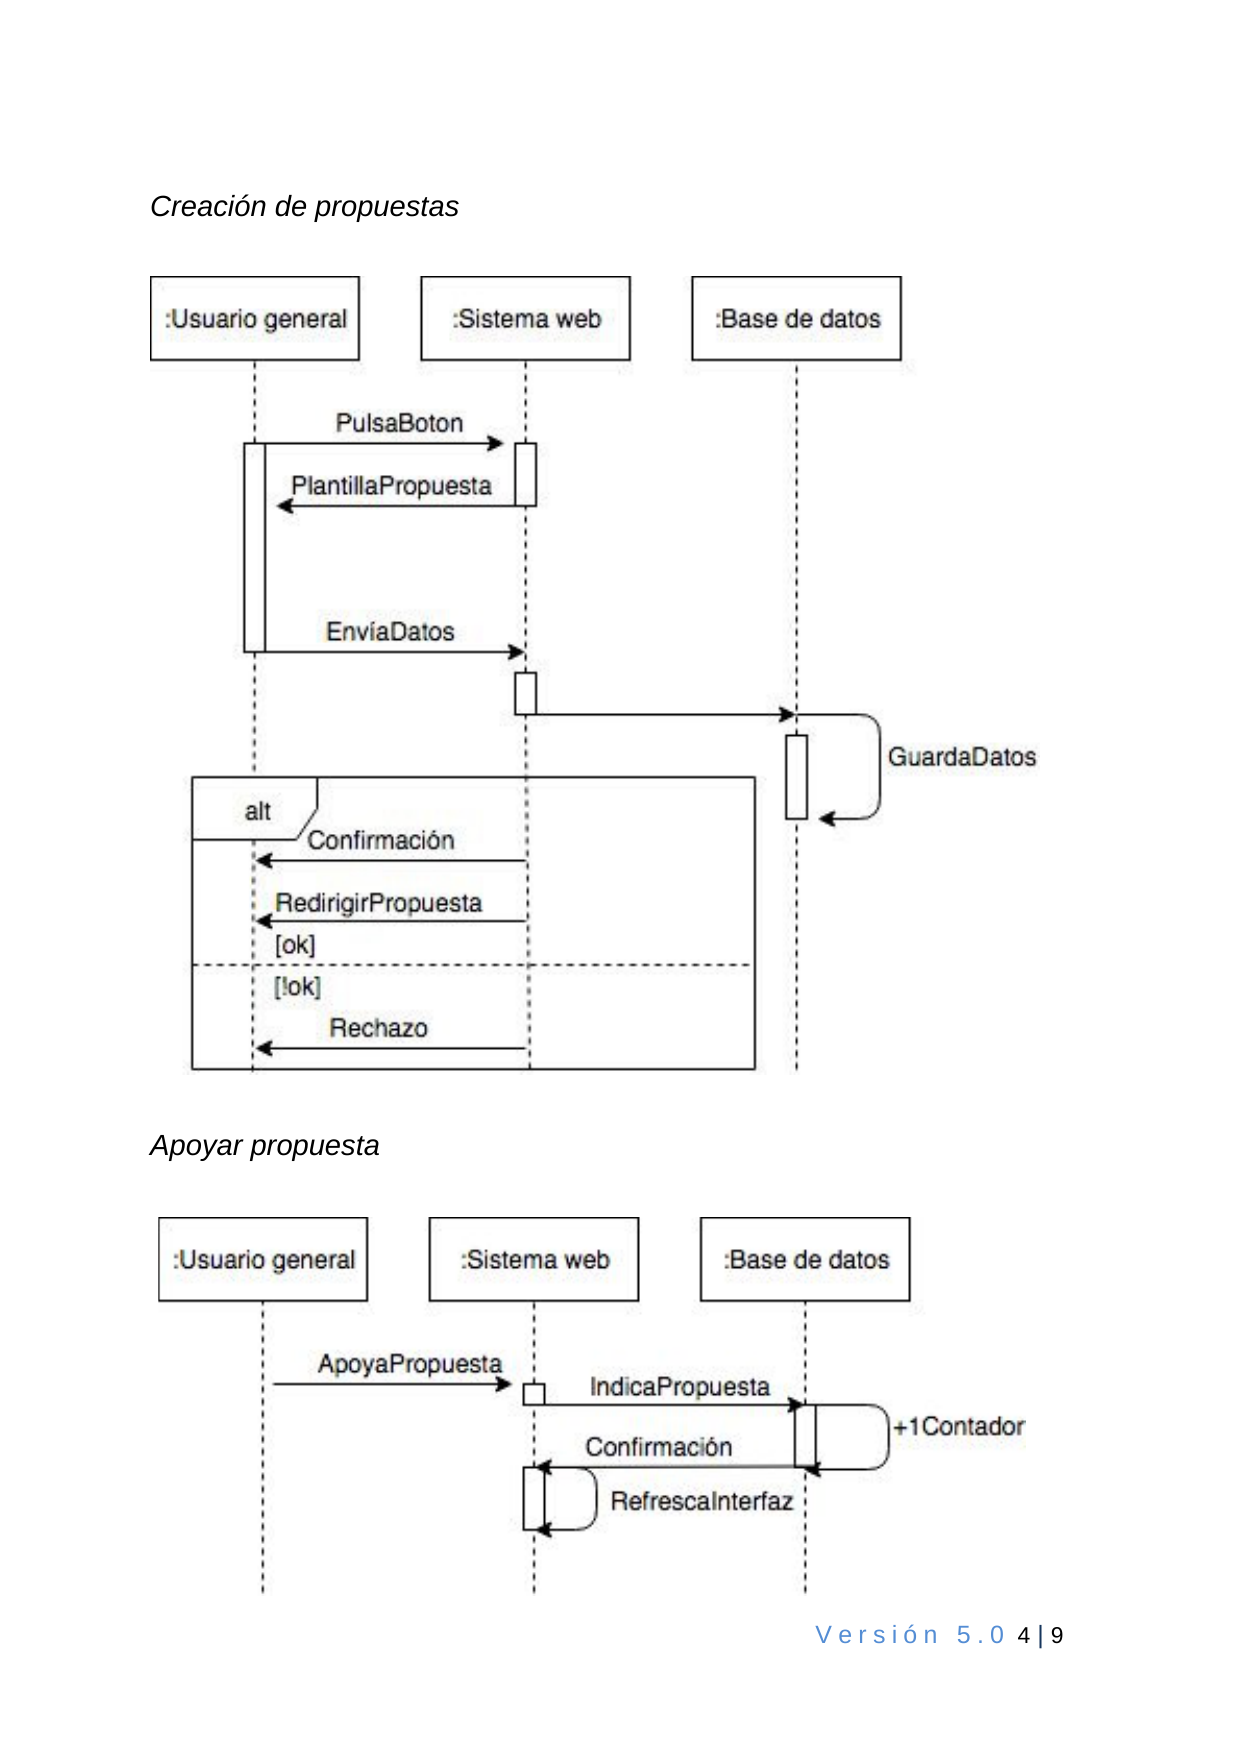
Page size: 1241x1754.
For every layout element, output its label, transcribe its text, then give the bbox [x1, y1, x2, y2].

picture [150, 276, 1040, 1075]
text Apoyar propuesta [150, 1128, 1090, 1162]
text Creación de propuestas [150, 188, 1090, 222]
picture [158, 1217, 1026, 1596]
